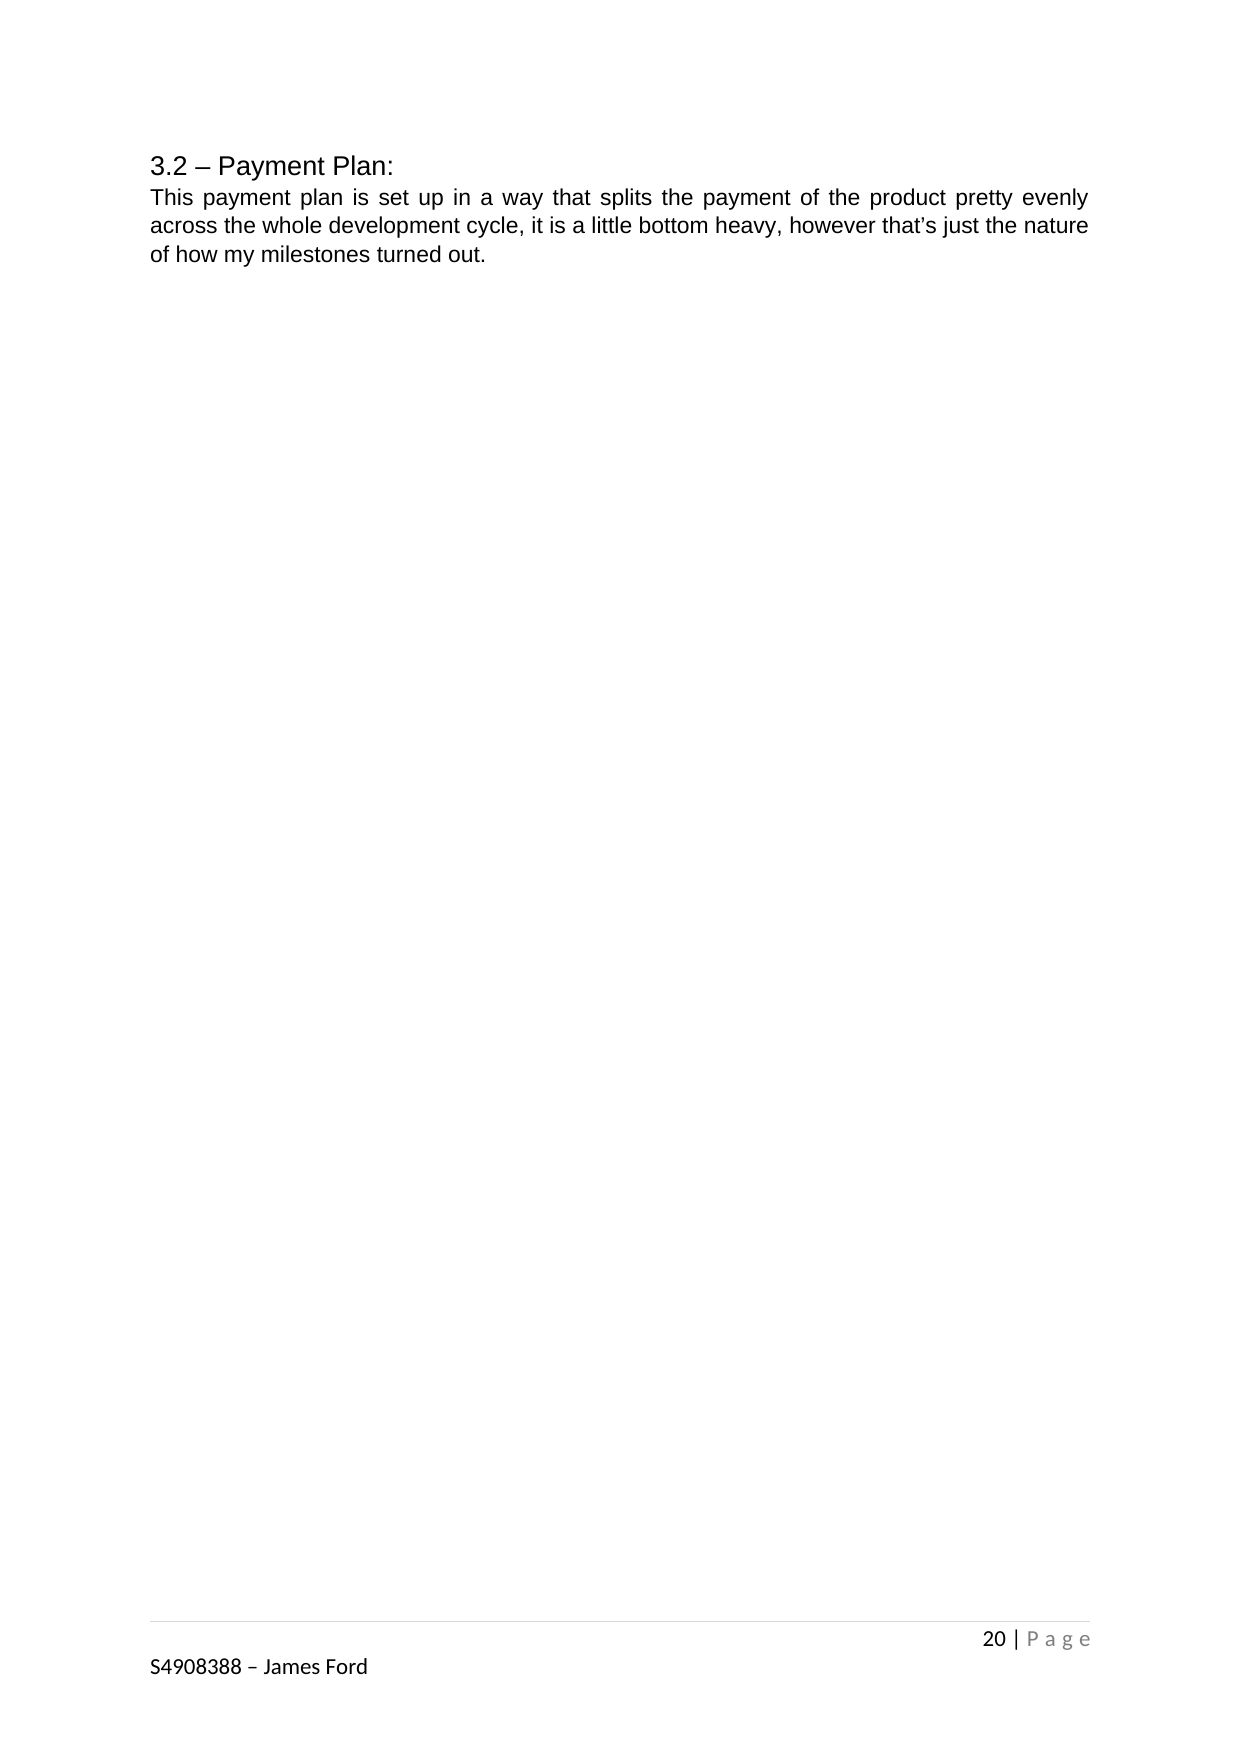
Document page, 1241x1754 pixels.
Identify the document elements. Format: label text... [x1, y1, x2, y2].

text This payment plan is set up in a way that splits the payment of the product pretty evenly across the whole development cycle, it is a little bottom heavy, however that’s just the nature of how my milestones turned out. [150, 184, 1090, 267]
subtitle 3.2 – Payment Plan: [150, 150, 1090, 181]
